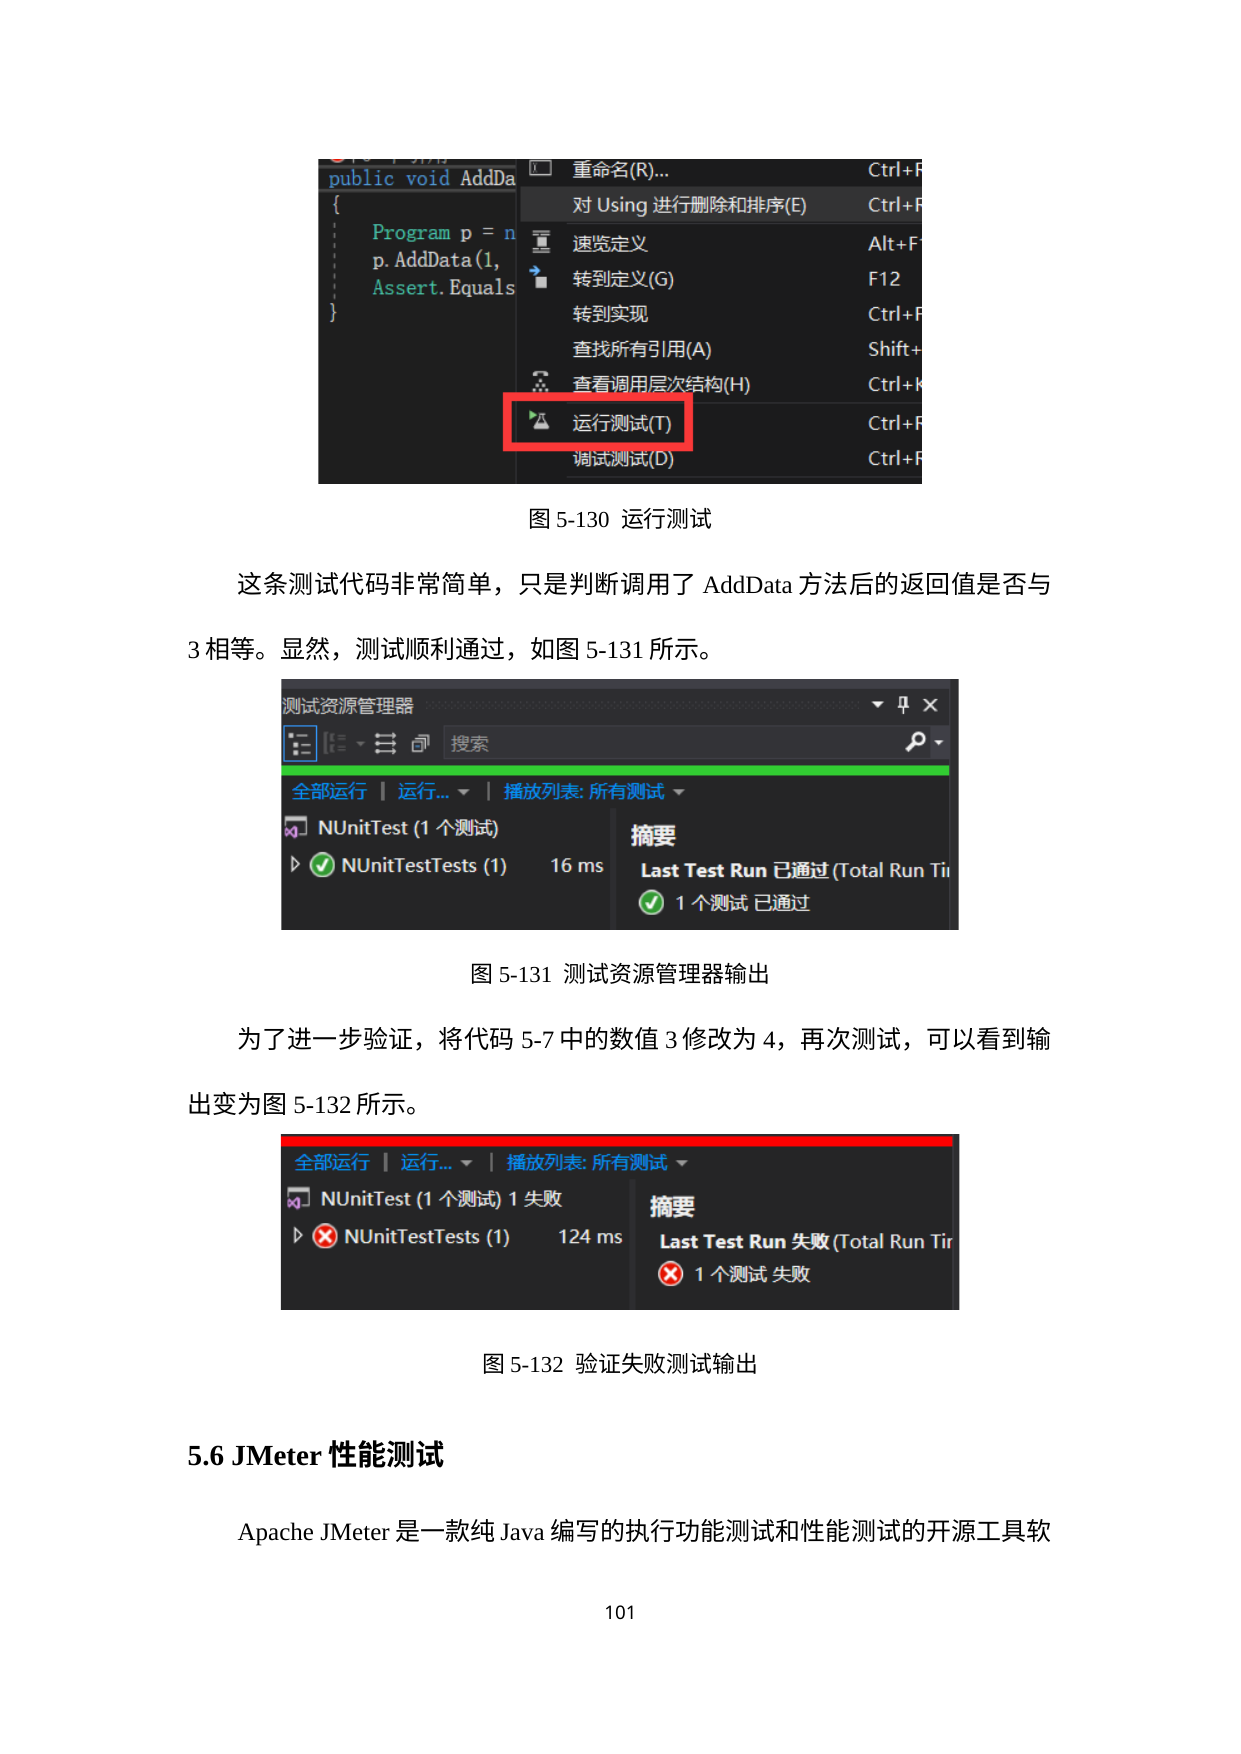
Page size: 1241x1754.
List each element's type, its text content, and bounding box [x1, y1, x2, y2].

text 图 -26 验证失败测试输出 [187, 1330, 1053, 1395]
subtitle JMeter性能测试 [187, 1420, 1053, 1485]
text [187, 1497, 1053, 1562]
picture [318, 159, 922, 484]
text 图 -24 运行测试 [187, 485, 1053, 550]
picture [280, 1134, 960, 1310]
picture [281, 679, 959, 930]
text 图 -25 测试资源管理器输出 [187, 940, 1053, 1005]
